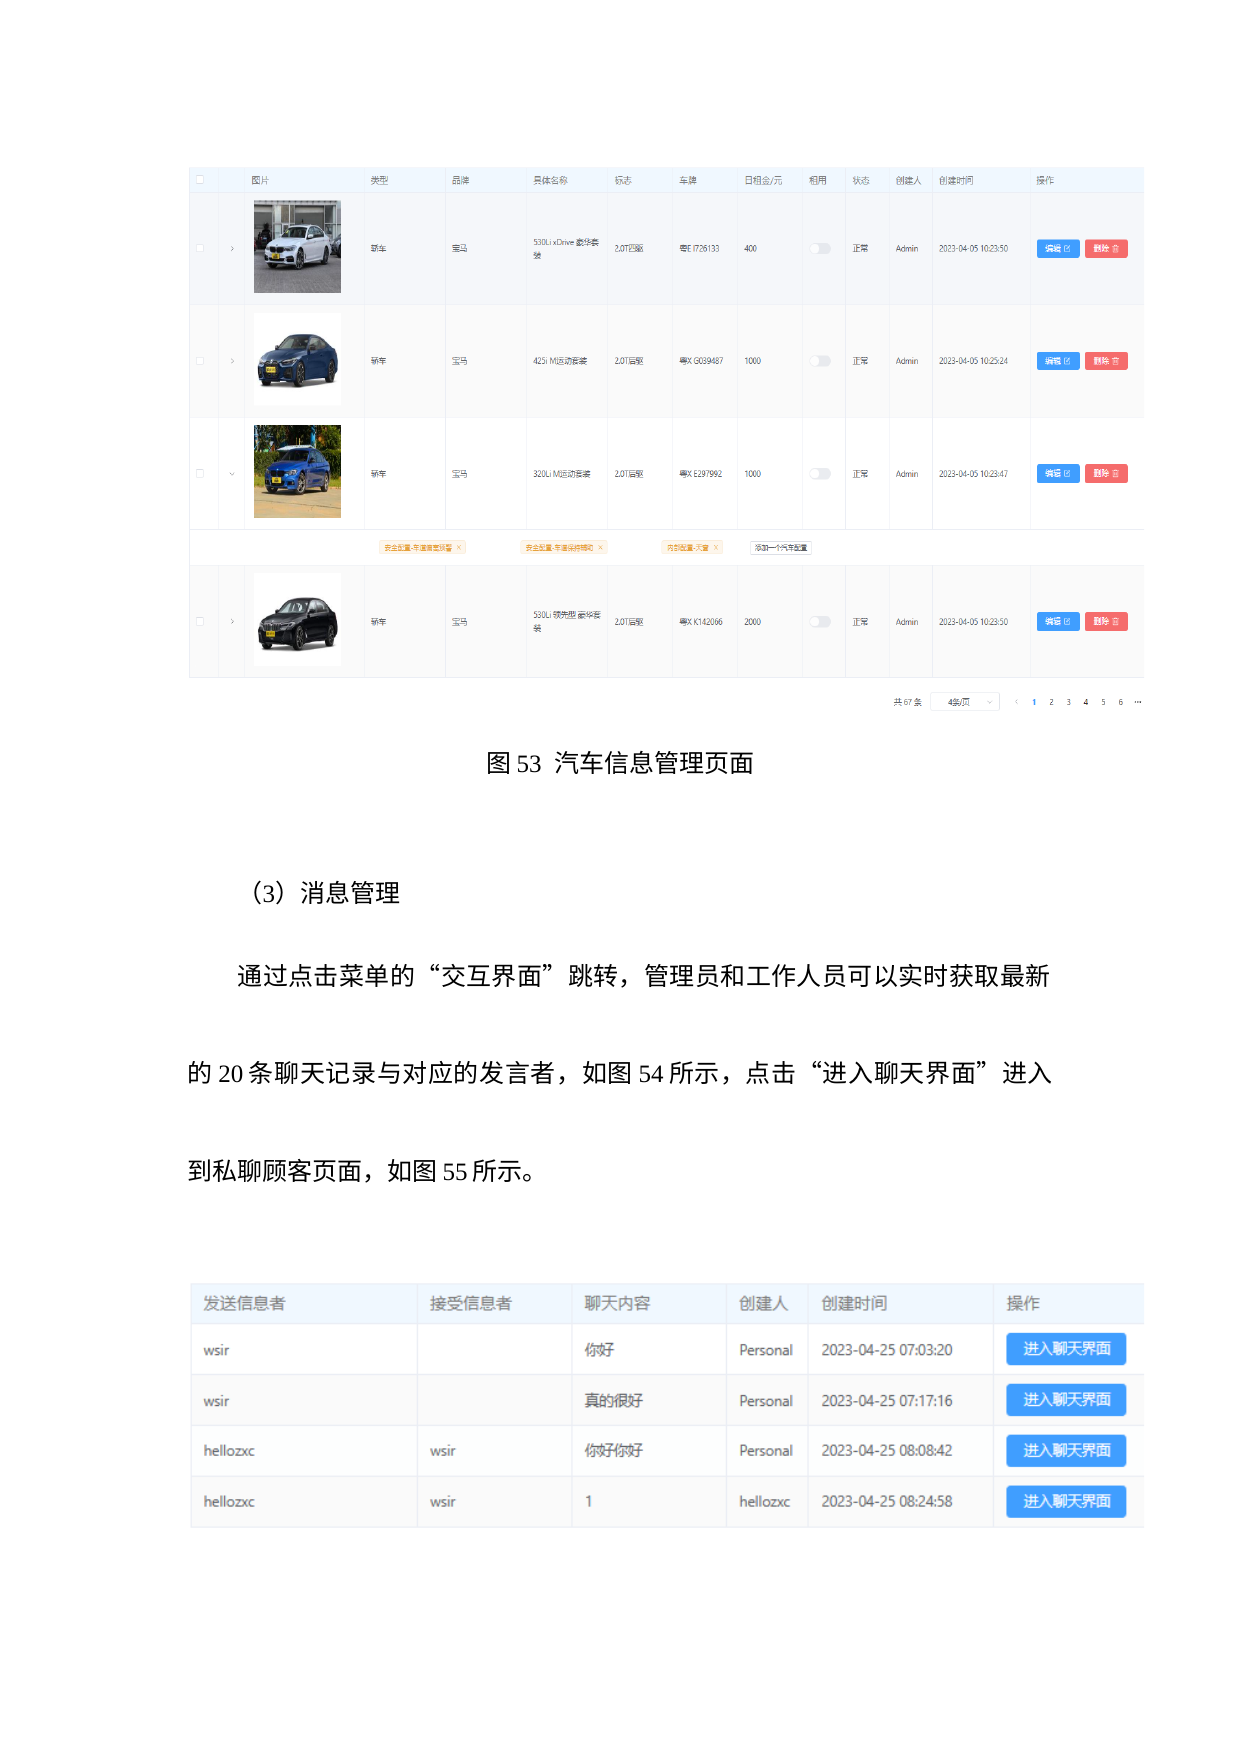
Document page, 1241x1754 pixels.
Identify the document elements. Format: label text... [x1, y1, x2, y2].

text 图53 汽车信息管理页面 [187, 729, 1053, 794]
text （3）消息管理 [187, 859, 1053, 924]
picture [187, 1267, 1145, 1549]
text 通过点击菜单的“交互界面”跳转，管理员和工作人员可以实时获取最新的20条聊天记录与对应的发言者，如图54所示，点击“进入聊天界面”进入到私聊顾客页面，如图55所示。 [187, 942, 1053, 1202]
picture [187, 162, 1145, 711]
